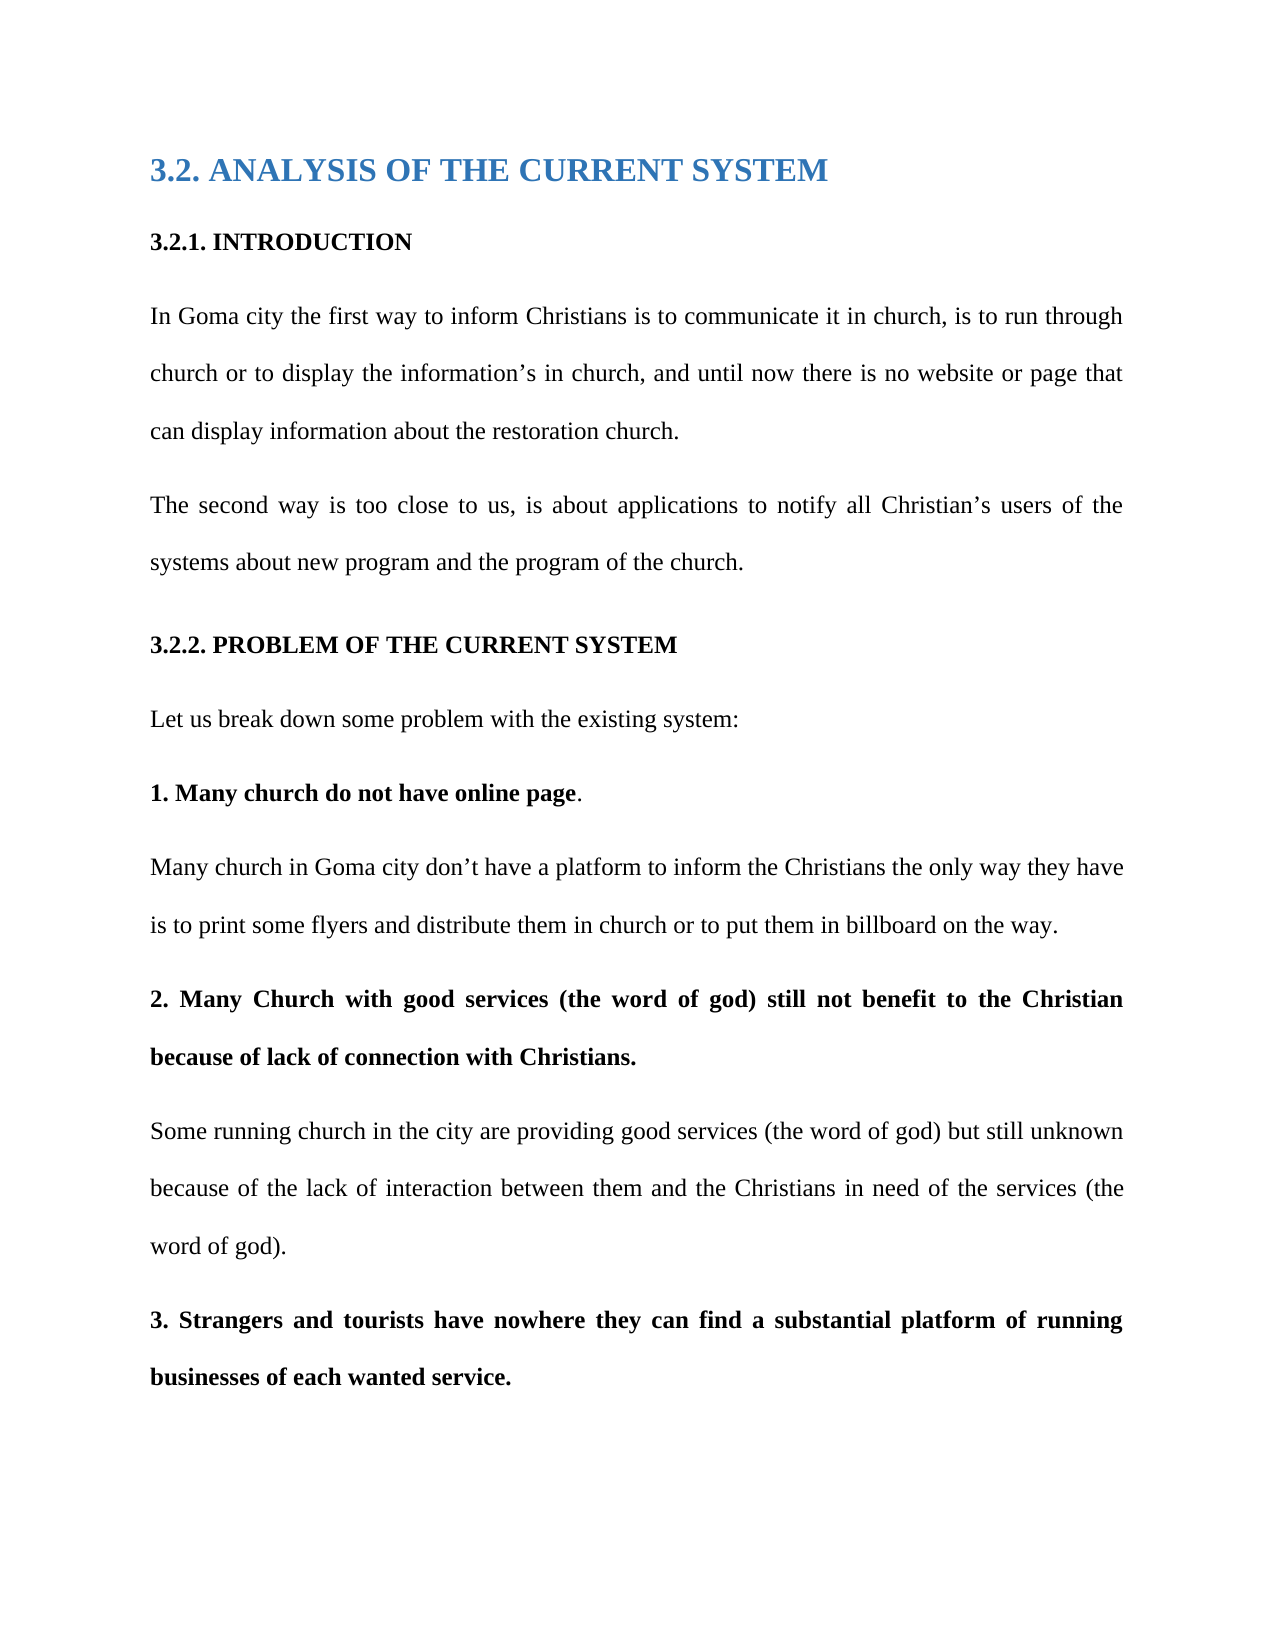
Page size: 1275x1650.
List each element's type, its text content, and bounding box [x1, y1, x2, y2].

text 3. Strangers and tourists have nowhere they can find a substantial platform of running businesses of each wanted service. [150, 1305, 1125, 1391]
text In Goma city the first way to inform Christians is to communicate it in church, is to run through church or to display the information’s in church, and until now there is no website or page that can display information about the restoration church. [150, 301, 1125, 444]
text Many church in Goma city don’t have a platform to inform the Christians the only way they have is to print some flyers and distribute them in church or to put them in billboard on the way. [150, 852, 1125, 939]
text 3.2. ANALYSIS OF THE CURRENT SYSTEM [150, 150, 1125, 188]
text 1. Many church do not have online page. [150, 778, 1125, 807]
text 2. Many Church with good services (the word of god) still not benefit to the Christian because of lack of connection with Christians. [150, 984, 1125, 1070]
text 3.2.2. PROBLEM OF THE CURRENT SYSTEM [150, 630, 1125, 659]
text The second way is too close to us, is about applications to notify all Christian’s users of the systems about new program and the program of the church. [150, 490, 1125, 576]
text Some running church in the city are providing good services (the word of god) but still unknown because of the lack of interaction between them and the Christians in need of the services (the word of god). [150, 1116, 1125, 1259]
text Let us break down some problem with the existing system: [150, 704, 1125, 733]
text 3.2.1. INTRODUCTION [150, 227, 1125, 255]
